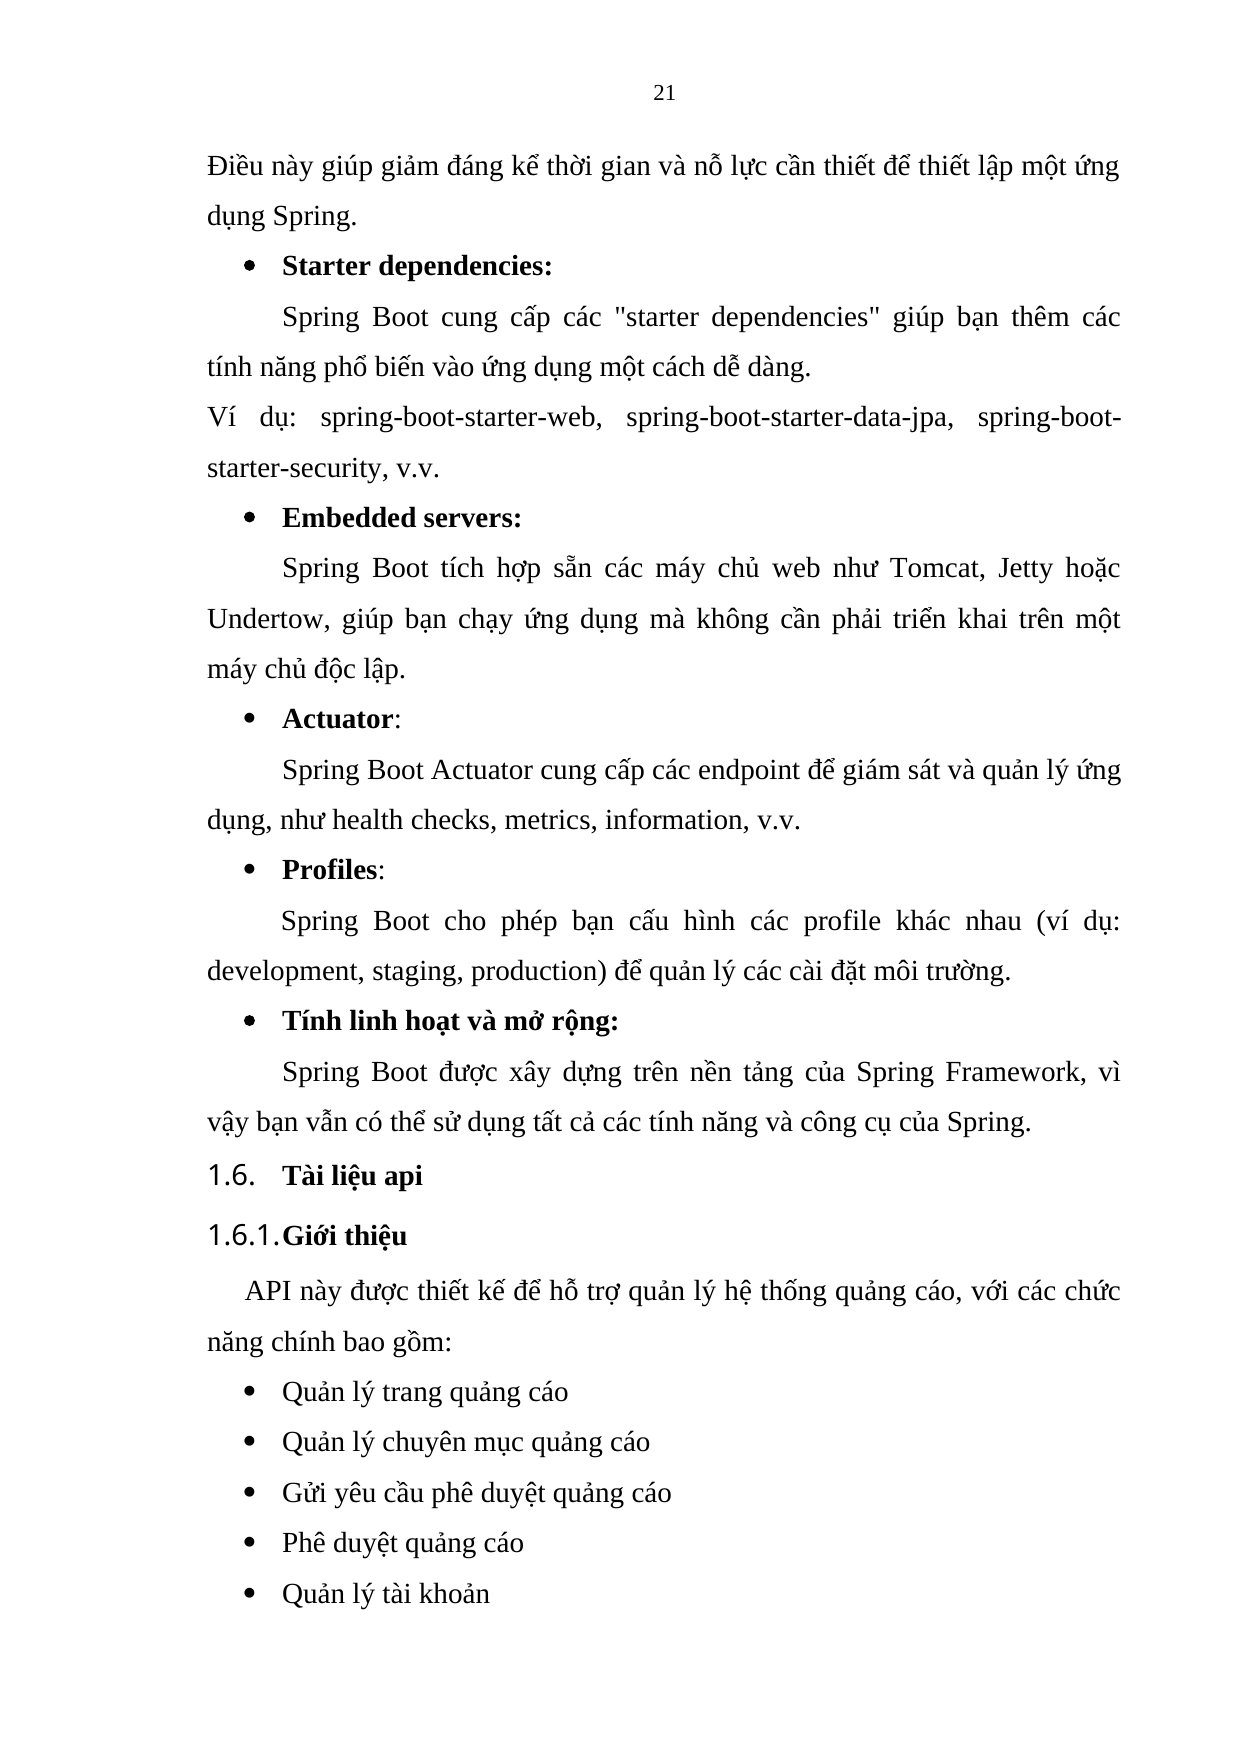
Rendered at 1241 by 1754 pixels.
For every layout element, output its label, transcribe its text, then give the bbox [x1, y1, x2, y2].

text API này được thiết kế để hỗ trợ quản lý hệ thống quảng cáo, với các chức năng chính bao gồm: [207, 1273, 1122, 1357]
list Quản lý trang quảng cáo [244, 1374, 1122, 1408]
list Quản lý tài khoản [244, 1576, 1122, 1609]
list Actuator: [244, 701, 1122, 735]
text Spring Boot được xây dựng trên nền tảng của Spring Framework, vì vậy bạn vẫn có thể sử dụng tất cả các tính năng và công cụ của Spring. [207, 1054, 1122, 1138]
list Phê duyệt quảng cáo [244, 1525, 1122, 1559]
list Starter dependencies: [244, 248, 1122, 282]
list Gửi yêu cầu phê duyệt quảng cáo [244, 1475, 1122, 1508]
text Điều này giúp giảm đáng kể thời gian và nỗ lực cần thiết để thiết lập một ứng dụng Spring. [207, 148, 1122, 232]
list Profiles: [244, 852, 1122, 886]
text Spring Boot Actuator cung cấp các endpoint để giám sát và quản lý ứng dụng, như health checks, metrics, information, v.v. [207, 752, 1122, 836]
list Quản lý chuyên mục quảng cáo [244, 1424, 1122, 1458]
text Spring Boot tích hợp sẵn các máy chủ web như Tomcat, Jetty hoặc Undertow, giúp bạn chạy ứng dụng mà không cần phải triển khai trên một máy chủ độc lập. [207, 550, 1122, 684]
list Tính linh hoạt và mở rộng: [244, 1003, 1122, 1037]
text Spring Boot cho phép bạn cấu hình các profile khác nhau (ví dụ: development, staging, production) để quản lý các cài đặt môi trường. [207, 903, 1122, 987]
text Spring Boot cung cấp các "starter dependencies" giúp bạn thêm các tính năng phổ biến vào ứng dụng một cách dễ dàng. [207, 299, 1122, 383]
text Ví dụ: spring-boot-starter-web, spring-boot-starter-data-jpa, spring-boot-starter-security, v.v. [207, 399, 1122, 483]
subtitle Giới thiệu [207, 1214, 1122, 1254]
list Embedded servers: [244, 500, 1122, 534]
subtitle Tài liệu api [207, 1154, 1122, 1194]
